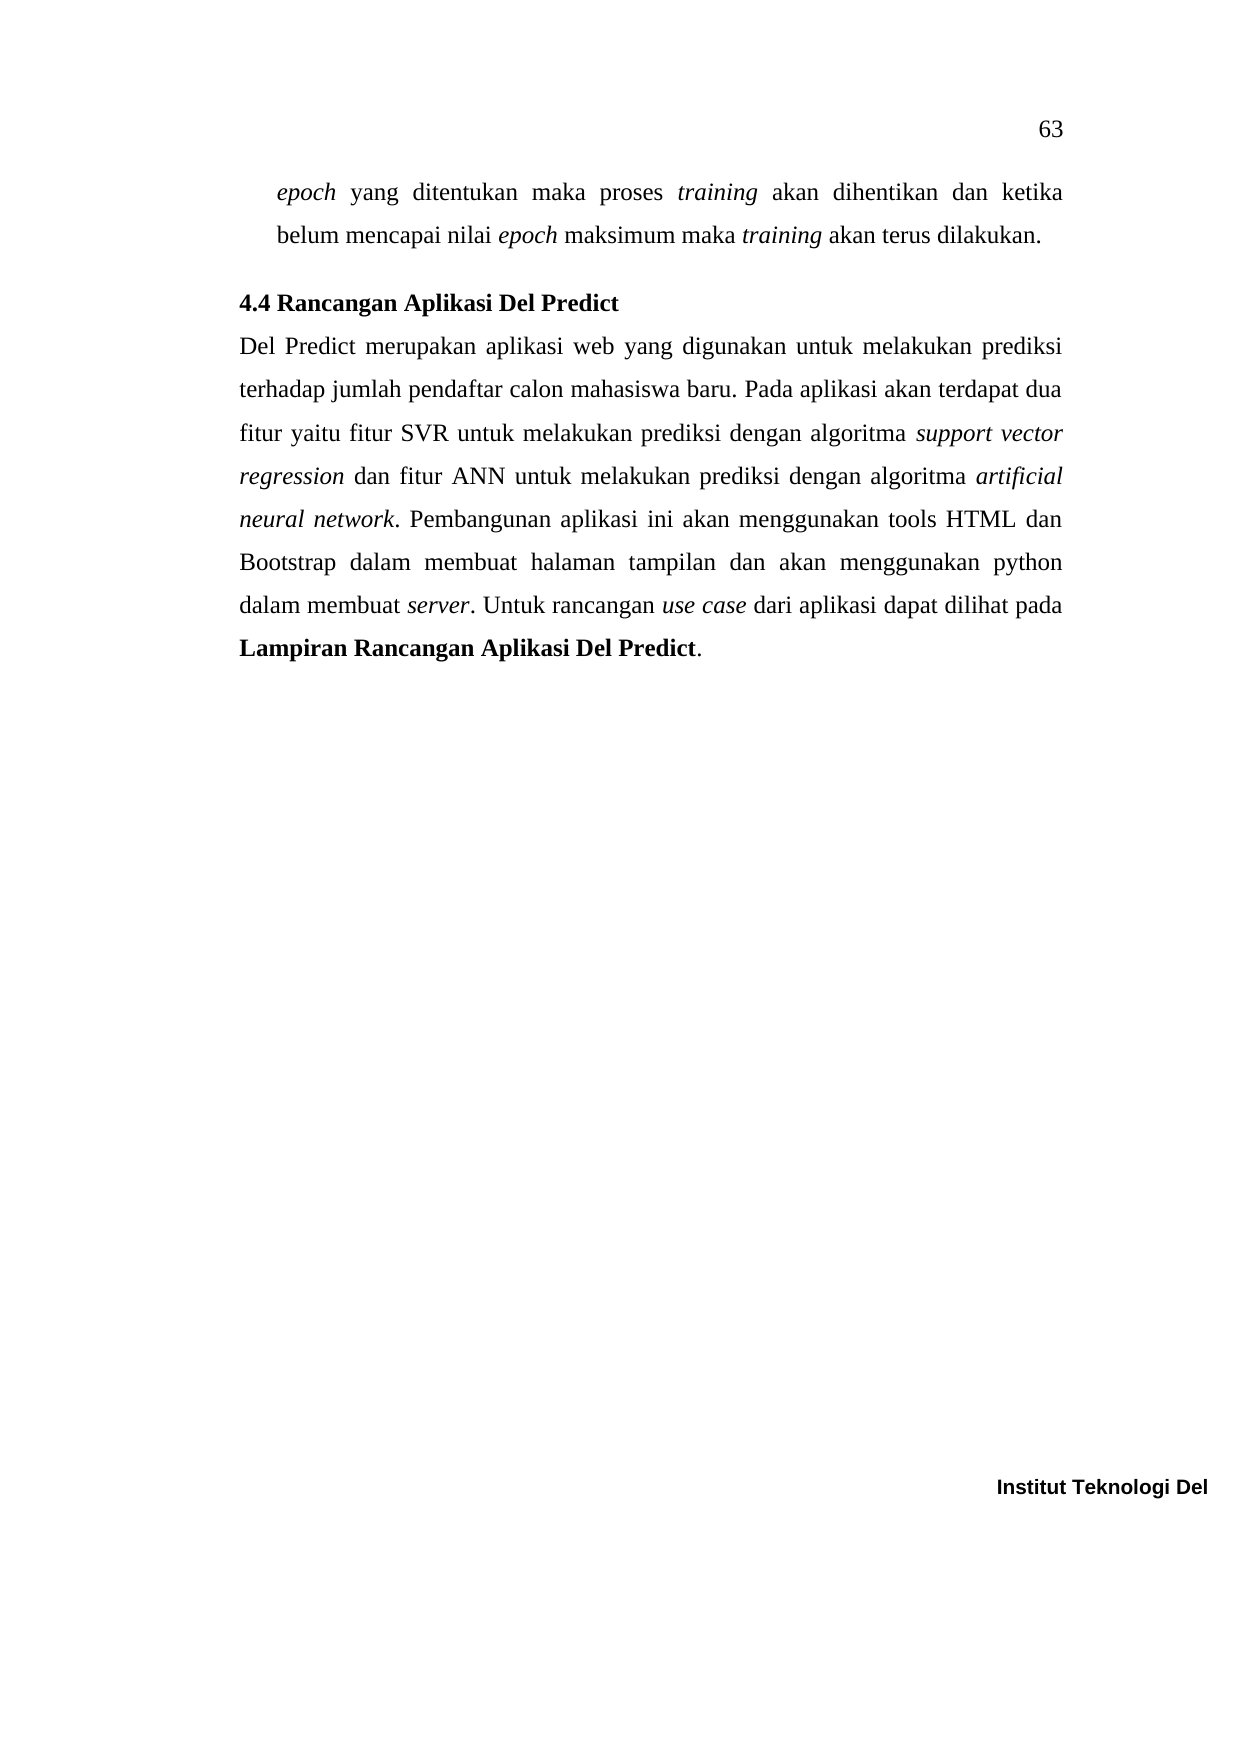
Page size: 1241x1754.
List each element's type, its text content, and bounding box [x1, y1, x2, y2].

text Del Predict merupakan aplikasi web yang digunakan untuk melakukan prediksi terhadap jumlah pendaftar calon mahasiswa baru. Pada aplikasi akan terdapat dua fitur yaitu fitur SVR untuk melakukan prediksi dengan algoritma support vector regression dan fitur ANN untuk melakukan prediksi dengan algoritma artificial neural network. Pembangunan aplikasi ini akan menggunakan tools HTML dan Bootstrap dalam membuat halaman tampilan dan akan menggunakan python dalam membuat server. Untuk rancangan use case dari aplikasi dapat dilihat pada Lampiran Rancangan Aplikasi Del Predict. [239, 331, 1063, 662]
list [277, 177, 1063, 249]
subtitle 4.4 Rancangan Aplikasi Del Predict [239, 288, 1063, 317]
